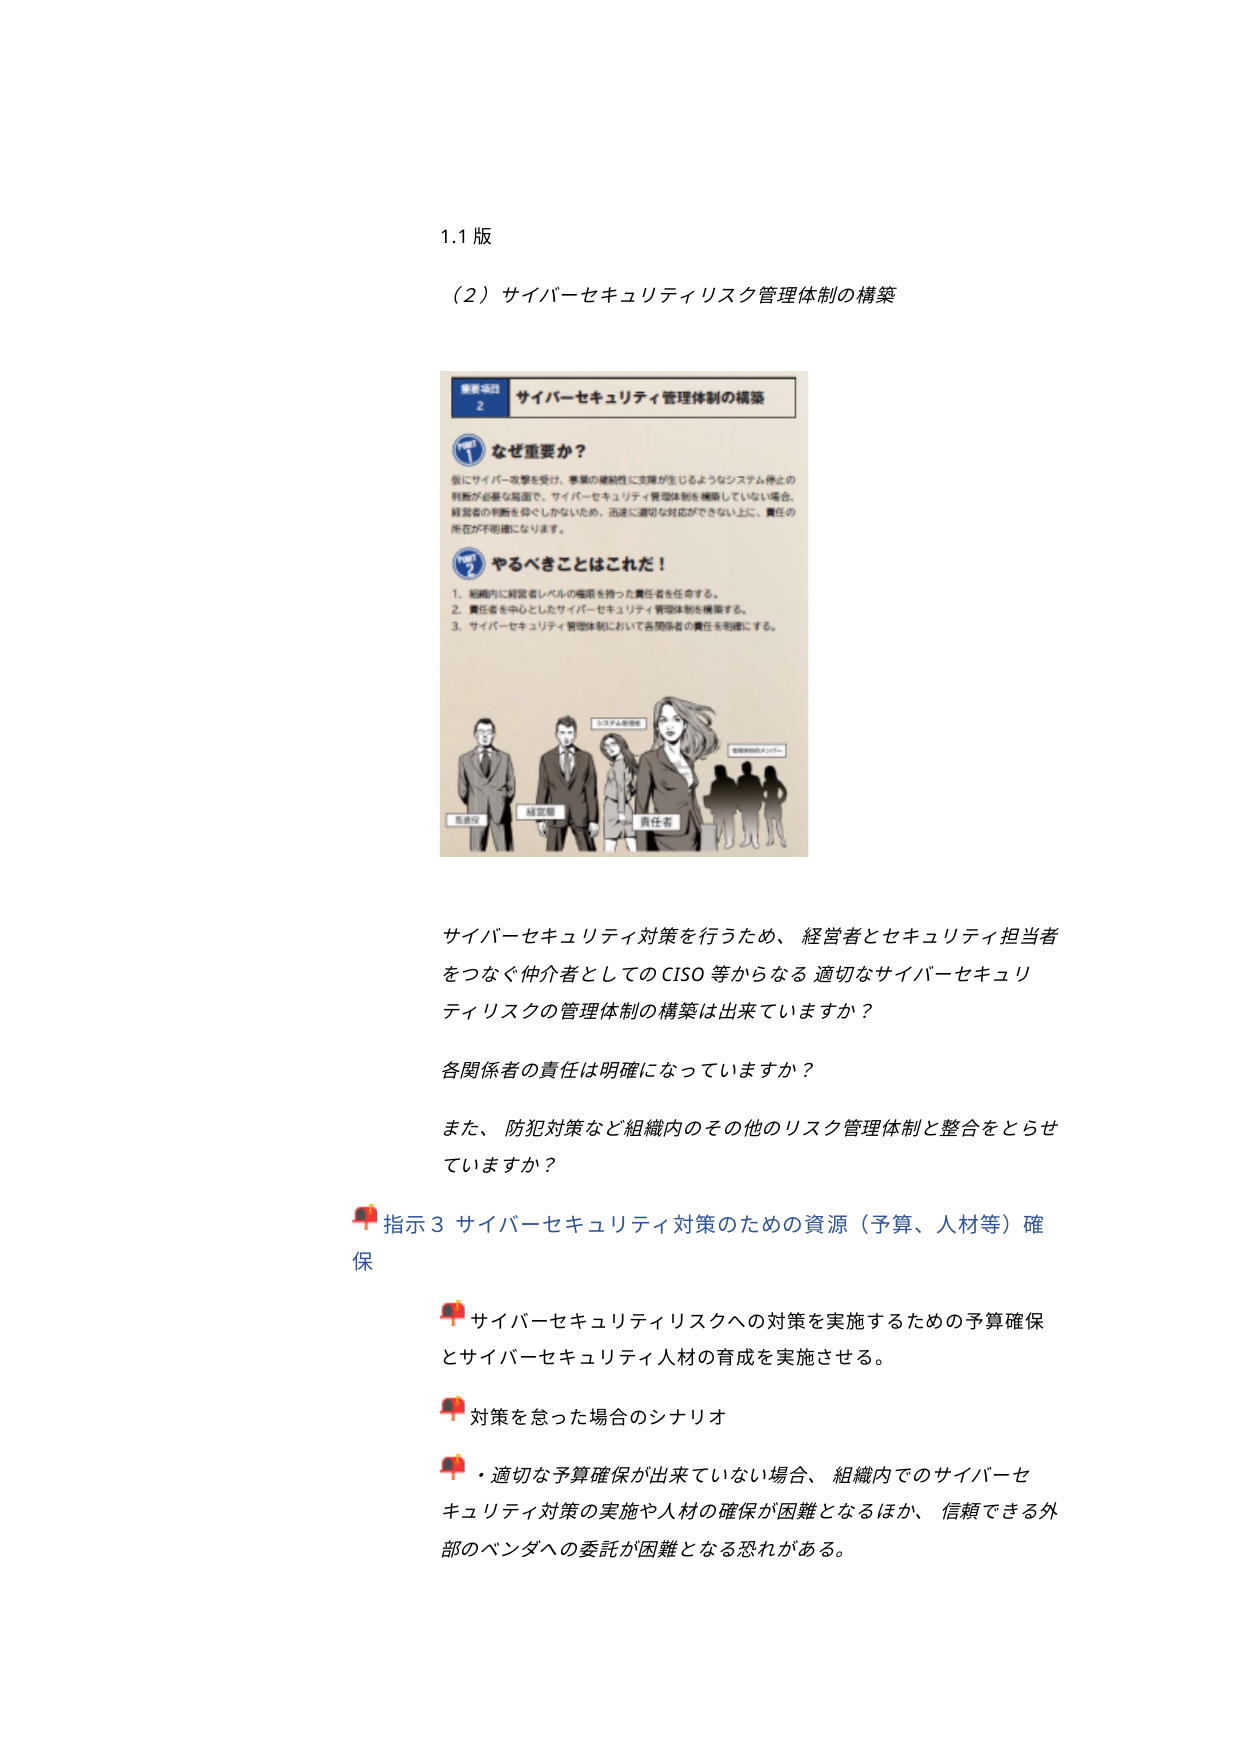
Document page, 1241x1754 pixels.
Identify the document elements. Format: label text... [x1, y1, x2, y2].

picture [352, 1204, 378, 1230]
text （２）サイバーセキュリティリスク管理体制の構築 [440, 275, 1063, 313]
text サイバーセキュリティリスクへの対策を実施するための予算確保とサイバーセキュリティ人材の育成を実施させる。 [440, 1300, 1063, 1375]
picture [439, 371, 809, 857]
text 対策を怠った場合のシナリオ [440, 1396, 1063, 1433]
text サイバーセキュリティ対策を行うため、 経営者とセキュリティ担当者をつなぐ仲介者としてのCISO等からなる 適切なサイバーセキュリティリスクの管理体制の構築は出来ていますか？ [440, 917, 1063, 1029]
text 指示３ サイバーセキュリティ対策のための資源（予算、人材等）確保 [352, 1204, 1063, 1279]
text 各関係者の責任は明確になっていますか？ [440, 1050, 1063, 1088]
text 1.1版 [440, 217, 1063, 254]
picture [439, 1300, 465, 1326]
picture [439, 1396, 465, 1421]
picture [439, 1454, 465, 1480]
text ・適切な予算確保が出来ていない場合、 組織内でのサイバーセキュリティ対策の実施や人材の確保が困難となるほか、 信頼できる外部のベンダへの委託が困難となる恐れがある。 [440, 1454, 1063, 1567]
text また、 防犯対策など組織内のその他のリスク管理体制と整合をとらせていますか？ [440, 1108, 1063, 1183]
